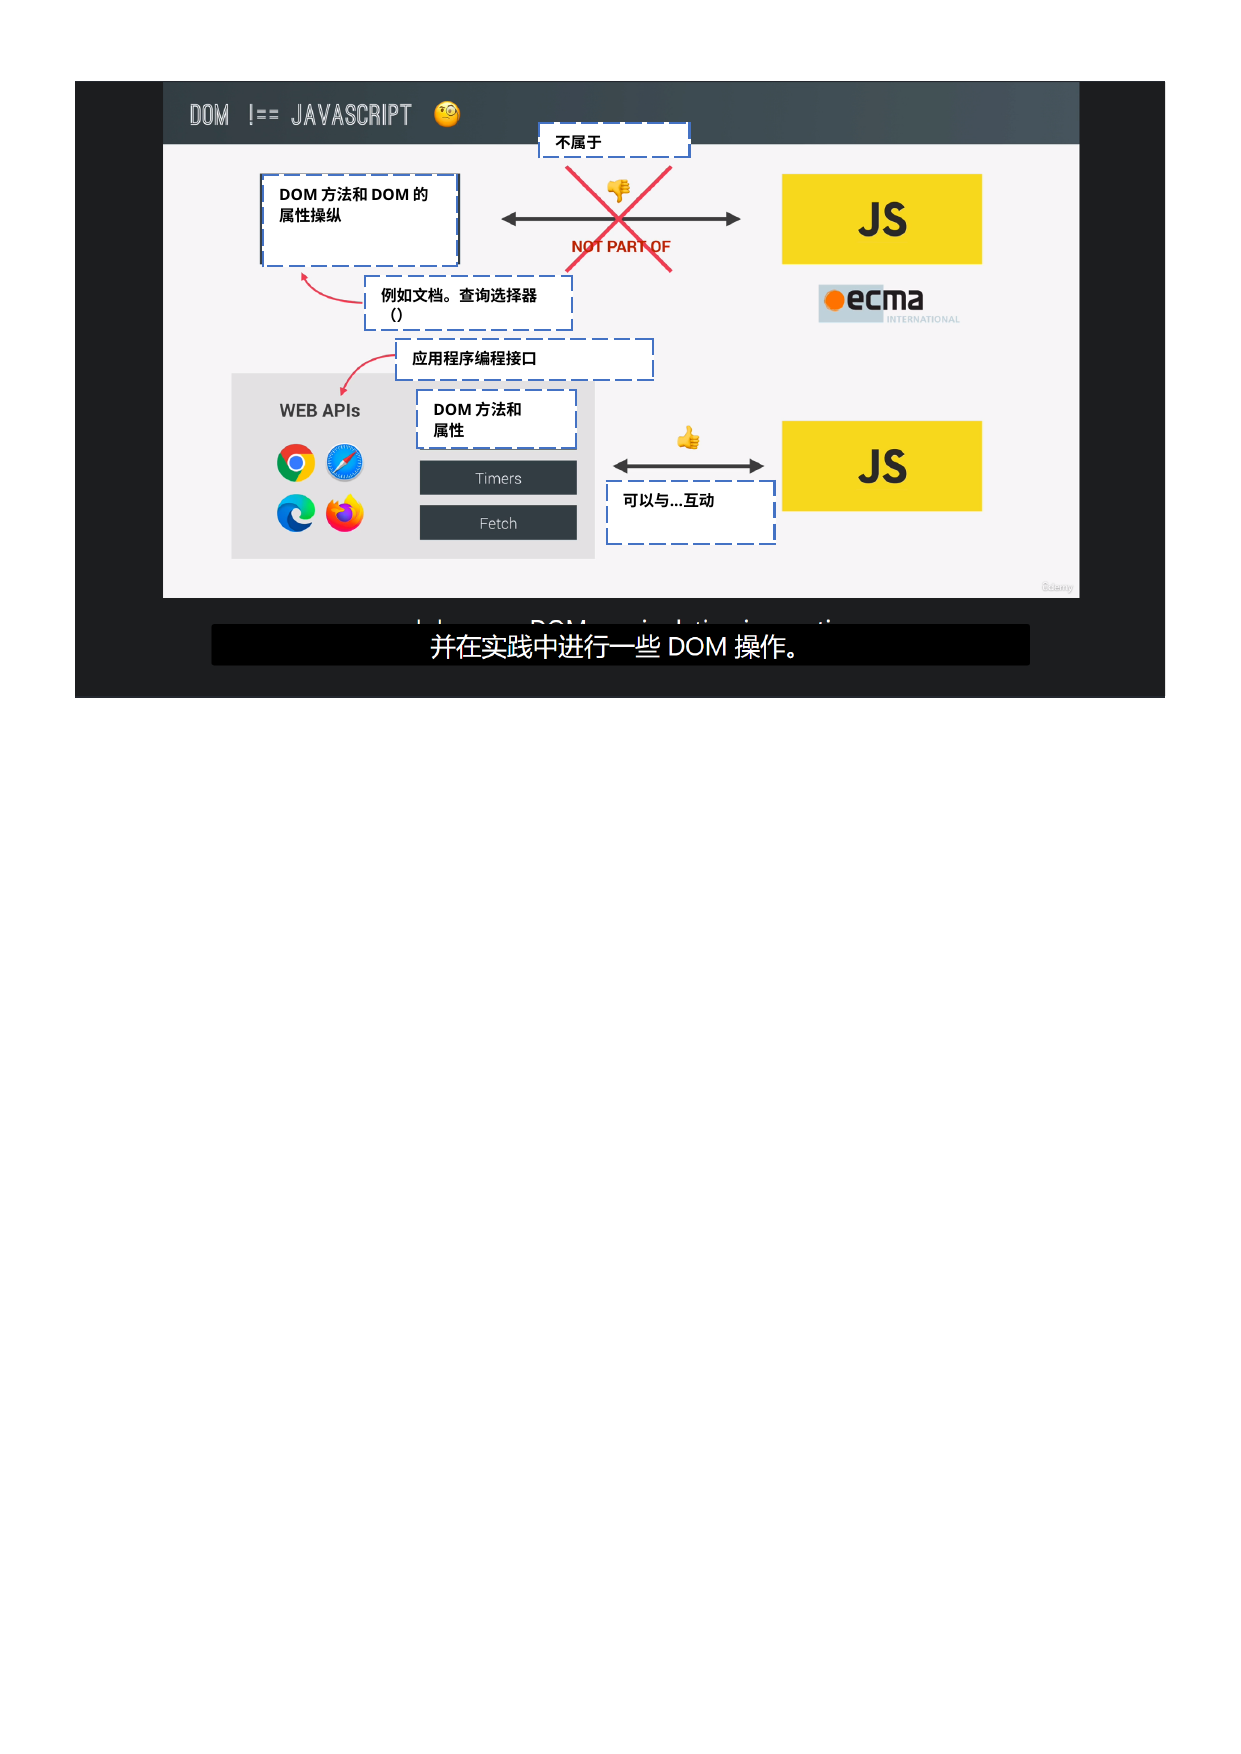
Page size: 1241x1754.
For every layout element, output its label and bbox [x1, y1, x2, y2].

picture [75, 82, 1166, 696]
